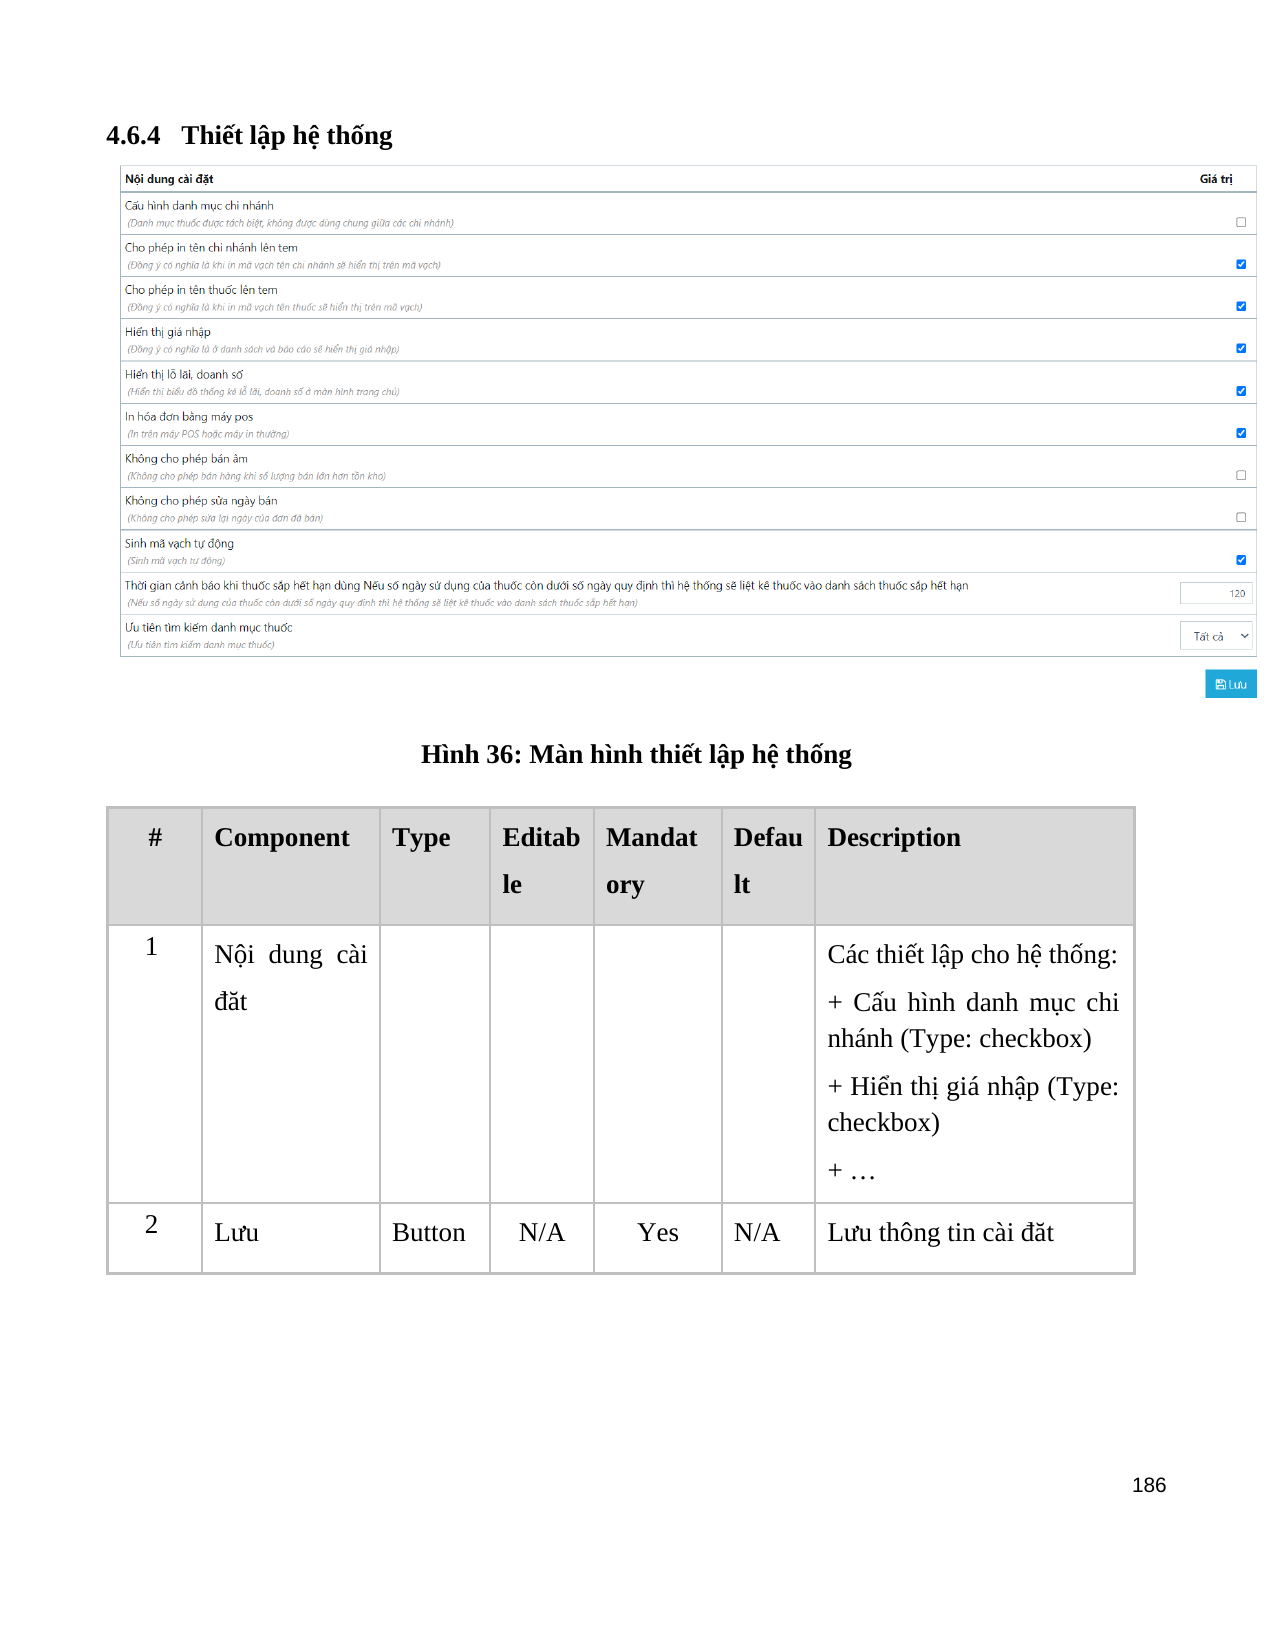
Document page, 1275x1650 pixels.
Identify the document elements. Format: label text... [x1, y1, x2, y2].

subtitle Thiết lập hệ thống [106, 119, 1167, 150]
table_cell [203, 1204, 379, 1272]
text Hình 36: Màn hình thiết lập hệ thống [106, 738, 1167, 769]
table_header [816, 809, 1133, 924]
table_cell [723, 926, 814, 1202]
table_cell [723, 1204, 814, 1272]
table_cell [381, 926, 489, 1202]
picture [106, 162, 1273, 714]
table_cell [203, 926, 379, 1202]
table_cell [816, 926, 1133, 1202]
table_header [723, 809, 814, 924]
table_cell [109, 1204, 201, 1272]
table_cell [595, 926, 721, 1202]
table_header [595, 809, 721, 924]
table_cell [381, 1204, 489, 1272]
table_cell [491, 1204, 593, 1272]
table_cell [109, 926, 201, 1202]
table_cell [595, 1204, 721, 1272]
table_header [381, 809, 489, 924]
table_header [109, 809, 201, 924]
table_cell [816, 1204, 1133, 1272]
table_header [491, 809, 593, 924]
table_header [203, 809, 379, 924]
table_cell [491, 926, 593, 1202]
